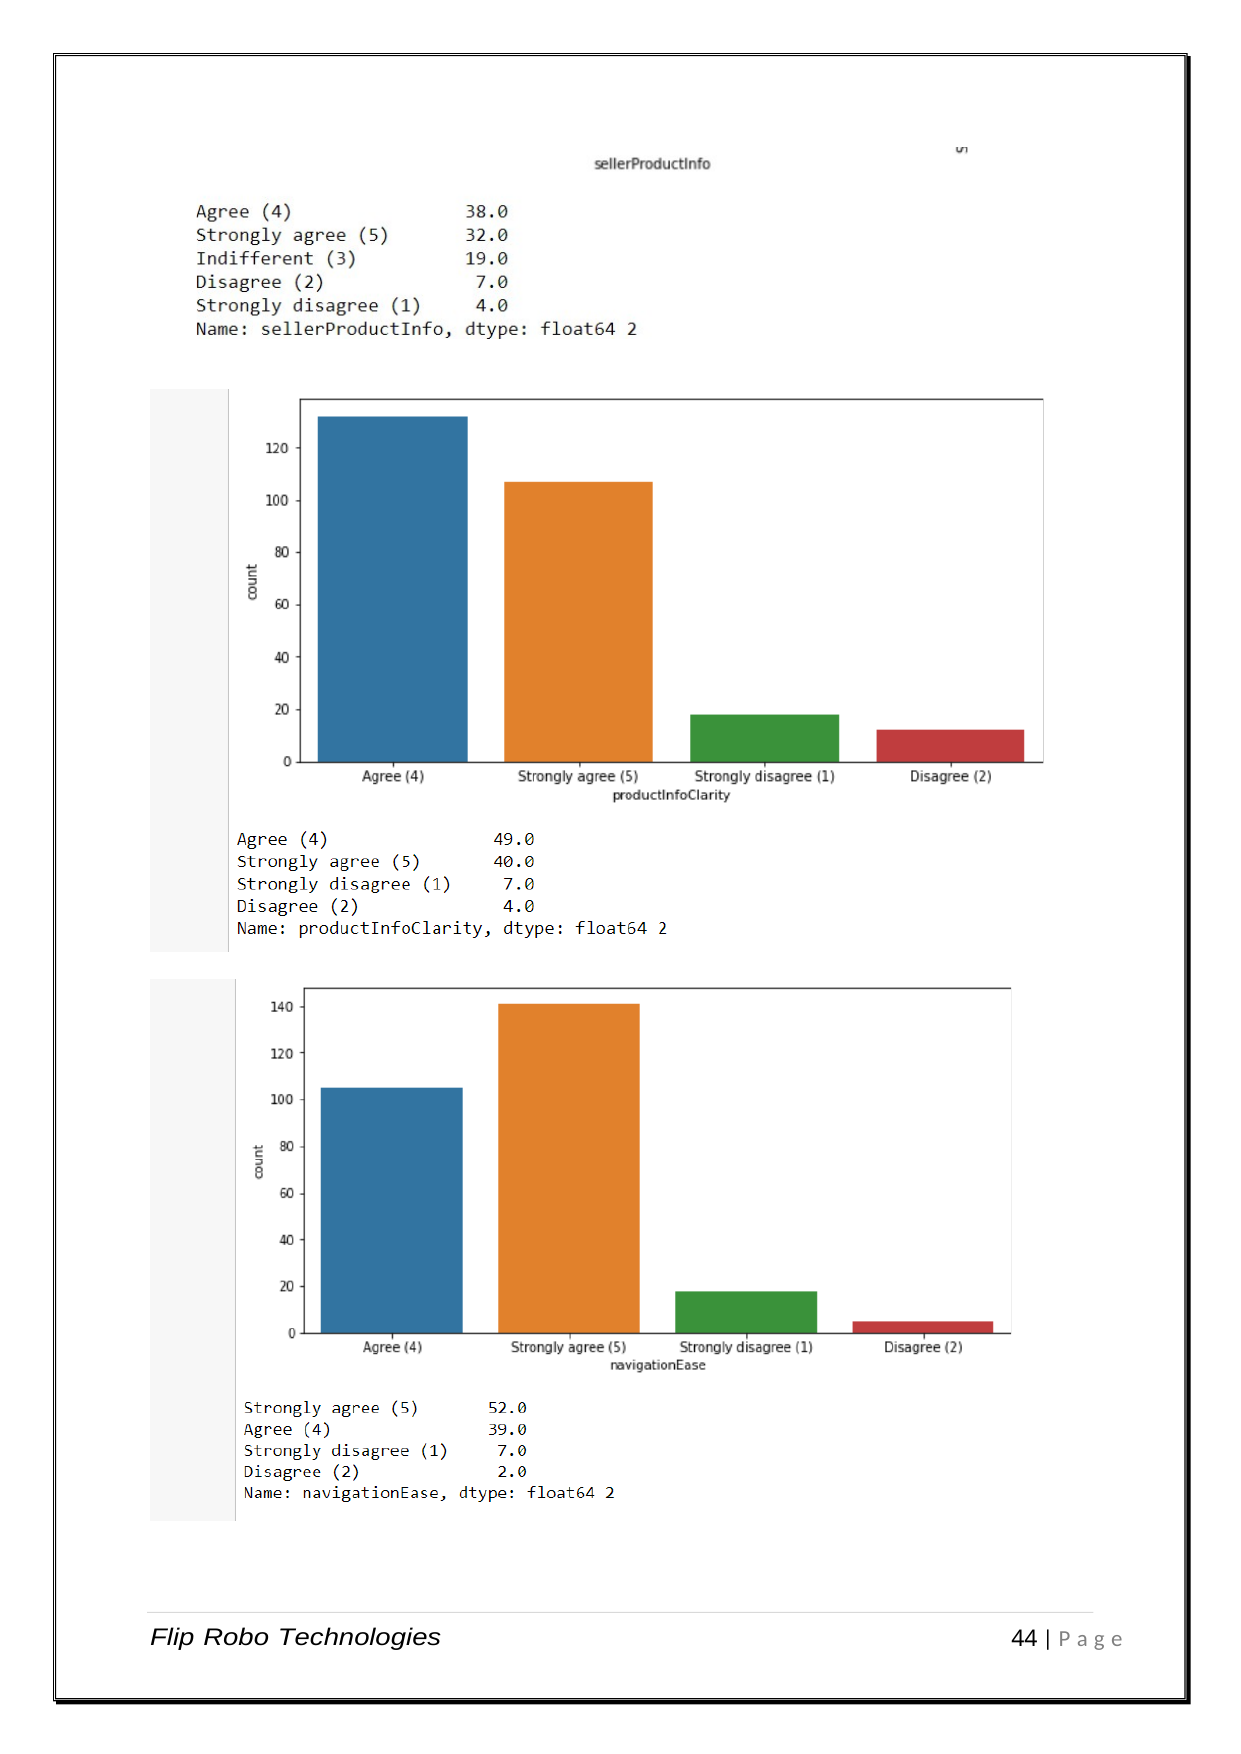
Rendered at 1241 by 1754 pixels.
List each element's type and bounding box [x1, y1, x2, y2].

picture [150, 979, 1012, 1521]
picture [150, 389, 1044, 952]
picture [196, 147, 968, 339]
